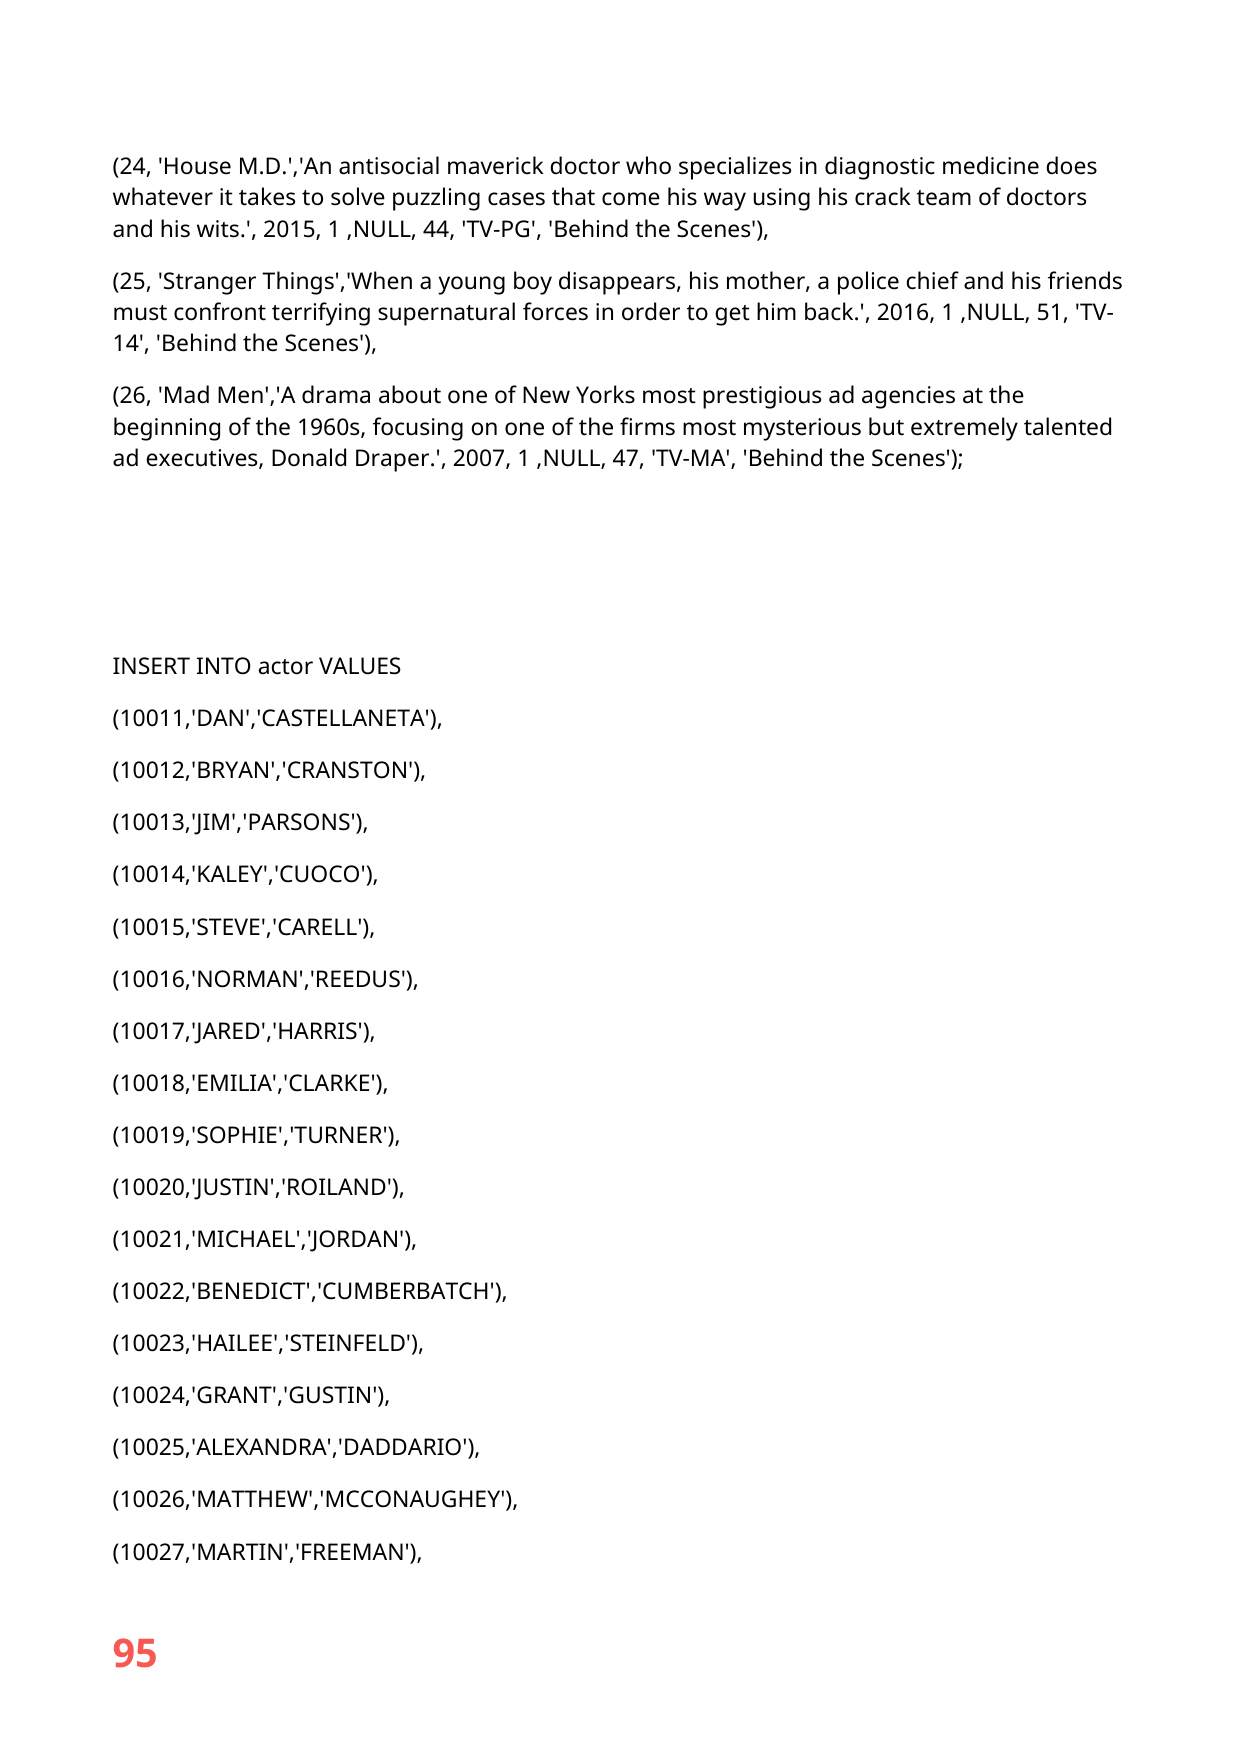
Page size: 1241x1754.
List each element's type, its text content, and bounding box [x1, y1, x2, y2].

text (10019,'SOPHIE','TURNER'), [112, 1119, 1128, 1150]
text (10014,'KALEY','CUOCO'), [112, 858, 1128, 889]
text (10024,'GRANT','GUSTIN'), [112, 1379, 1128, 1410]
text INSERT INTO actor VALUES [112, 650, 1128, 681]
text (10012,'BRYAN','CRANSTON'), [112, 754, 1128, 785]
text (10016,'NORMAN','REEDUS'), [112, 962, 1128, 994]
text (10021,'MICHAEL','JORDAN'), [112, 1223, 1128, 1254]
text (10015,'STEVE','CARELL'), [112, 910, 1128, 942]
text (10023,'HAILEE','STEINFELD'), [112, 1327, 1128, 1358]
text (25, 'Stranger Things','When a young boy disappears, his mother, a police chief and his friends must confront terrifying supernatural forces in order to get him back.', 2016, 1 ,NULL, 51, 'TV-14', 'Behind the Scenes'), [112, 264, 1128, 358]
text (10011,'DAN','CASTELLANETA'), [112, 702, 1128, 733]
text (10027,'MARTIN','FREEMAN'), [112, 1535, 1128, 1567]
text (10020,'JUSTIN','ROILAND'), [112, 1171, 1128, 1202]
text (10022,'BENEDICT','CUMBERBATCH'), [112, 1275, 1128, 1306]
text (10025,'ALEXANDRA','DADDARIO'), [112, 1431, 1128, 1462]
text (10018,'EMILIA','CLARKE'), [112, 1067, 1128, 1098]
text (24, 'House M.D.','An antisocial maverick doctor who specializes in diagnostic medicine does whatever it takes to solve puzzling cases that come his way using his crack team of doctors and his wits.', 2015, 1 ,NULL, 44, 'TV-PG', 'Behind the Scenes'), [112, 150, 1128, 244]
text (10026,'MATTHEW','MCCONAUGHEY'), [112, 1483, 1128, 1514]
text (10017,'JARED','HARRIS'), [112, 1014, 1128, 1046]
text (10013,'JIM','PARSONS'), [112, 806, 1128, 837]
text (26, 'Mad Men','A drama about one of New Yorks most prestigious ad agencies at the beginning of the 1960s, focusing on one of the firms most mysterious but extremely talented ad executives, Donald Draper.', 2007, 1 ,NULL, 47, 'TV-MA', 'Behind the Scenes'); [112, 379, 1128, 473]
